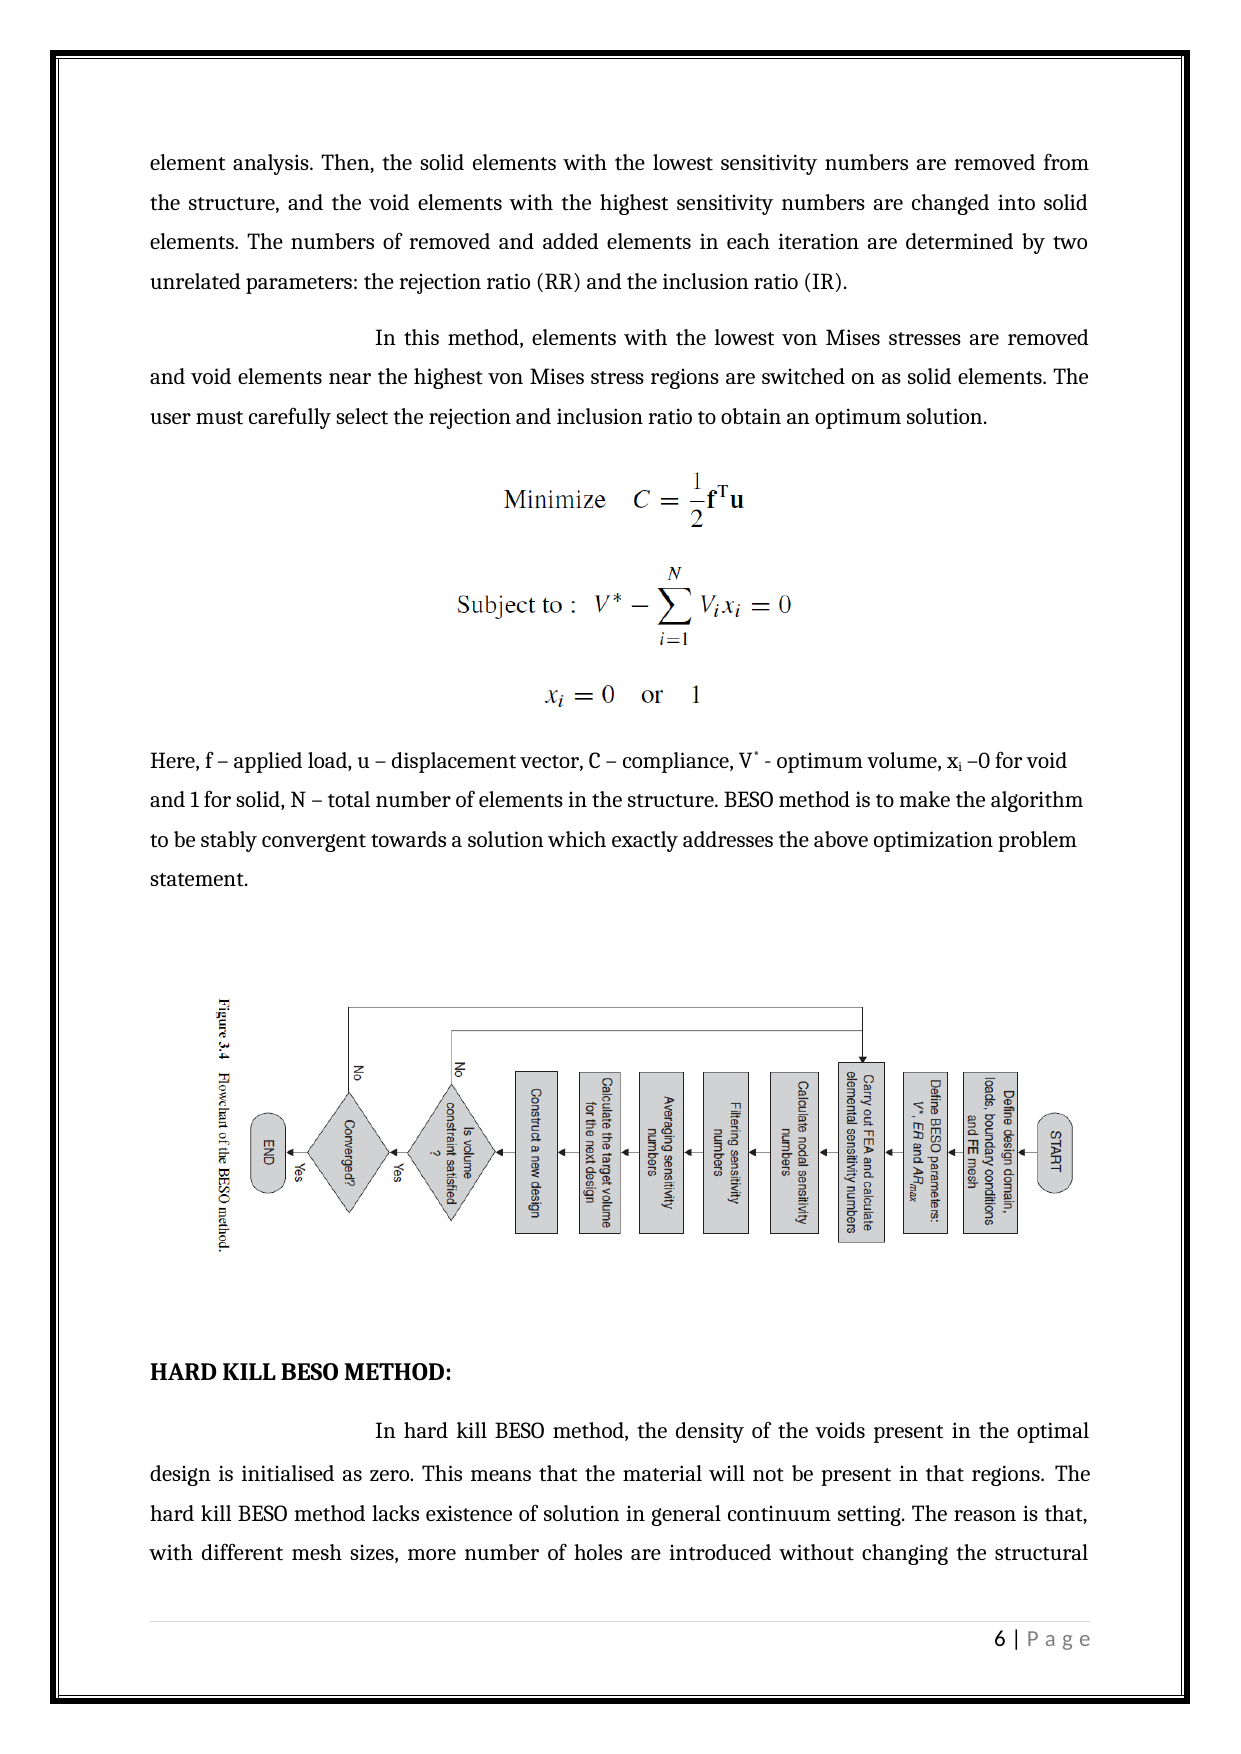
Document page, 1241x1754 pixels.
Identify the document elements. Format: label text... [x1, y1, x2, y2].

picture [150, 922, 1091, 1328]
text In this method, elements with the lowest von Mises stresses are removed and void elements near the highest von Mises stress regions are switched on as solid elements. The user must carefully select the rejection and inclusion ratio to obtain an optimum solution. [150, 324, 1090, 430]
picture [418, 459, 823, 718]
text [150, 150, 1090, 295]
text HARD KILL BESO METHOD: [150, 1358, 1090, 1387]
text Here, f – applied load, u – displacement vector, C – compliance, V* - optimum volume, xi –0 for void and 1 for solid, N – total number of elements in the structure. BESO method is to make the algorithm to be stably convergent towards a solution which exactly addresses the above optimization problem statement. [150, 748, 1090, 893]
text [150, 1418, 1090, 1566]
